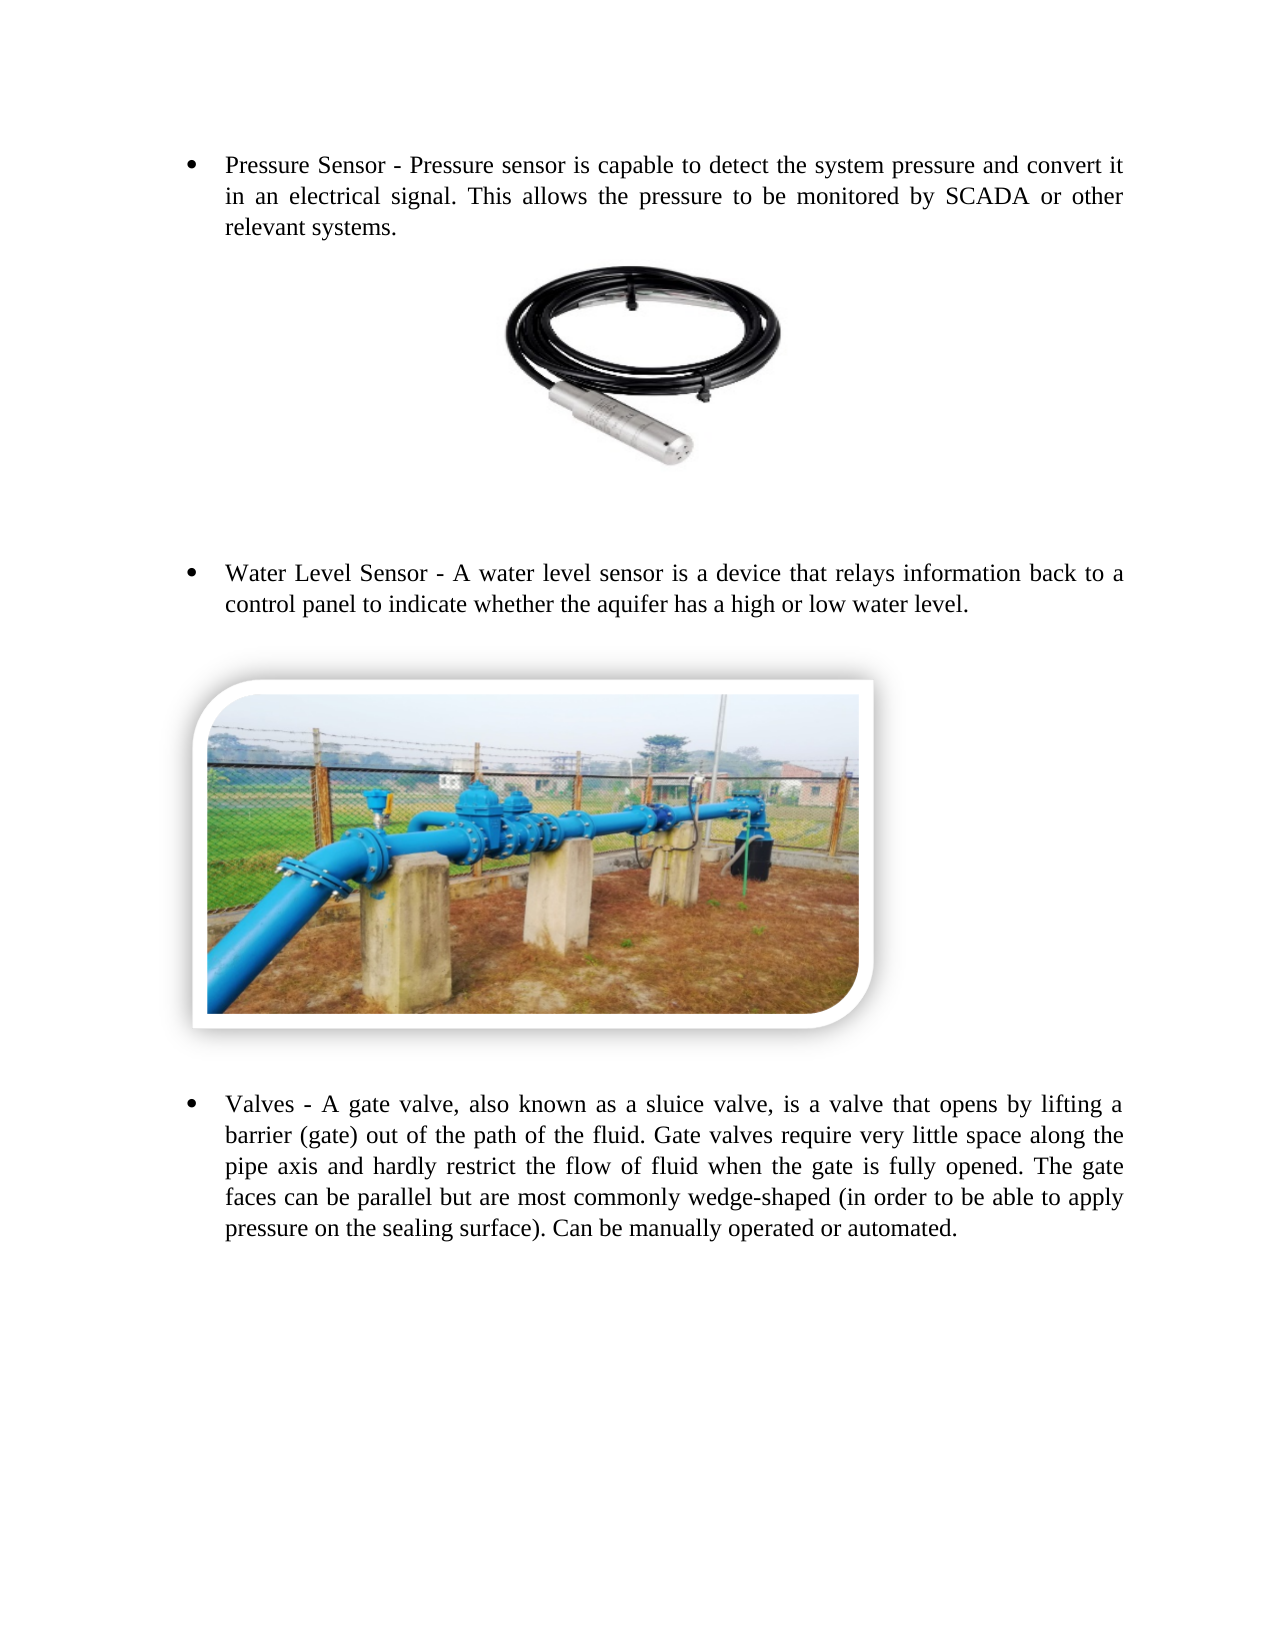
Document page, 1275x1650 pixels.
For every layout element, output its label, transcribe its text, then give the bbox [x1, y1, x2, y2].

list Water Level Sensor - A water level sensor is a device that relays information back to a control panel to indicate whether the aquifer has a high or low water level. [187, 558, 1125, 618]
picture [150, 637, 915, 1071]
picture [459, 259, 817, 492]
list Valves - A gate valve, also known as a sluice valve, is a valve that opens by lifting a barrier (gate) out of the path of the fluid. Gate valves require very little space along the pipe axis and hardly restrict the flow of fluid when the gate is fully opened. The gate faces can be parallel but are most commonly wedge-shaped (in order to be able to apply pressure on the sealing surface). Can be manually operated or automated. [187, 1089, 1125, 1242]
list Pressure Sensor - Pressure sensor is capable to detect the system pressure and convert it in an electrical signal. This allows the pressure to be monitored by SCADA or other relevant systems. [187, 150, 1125, 241]
